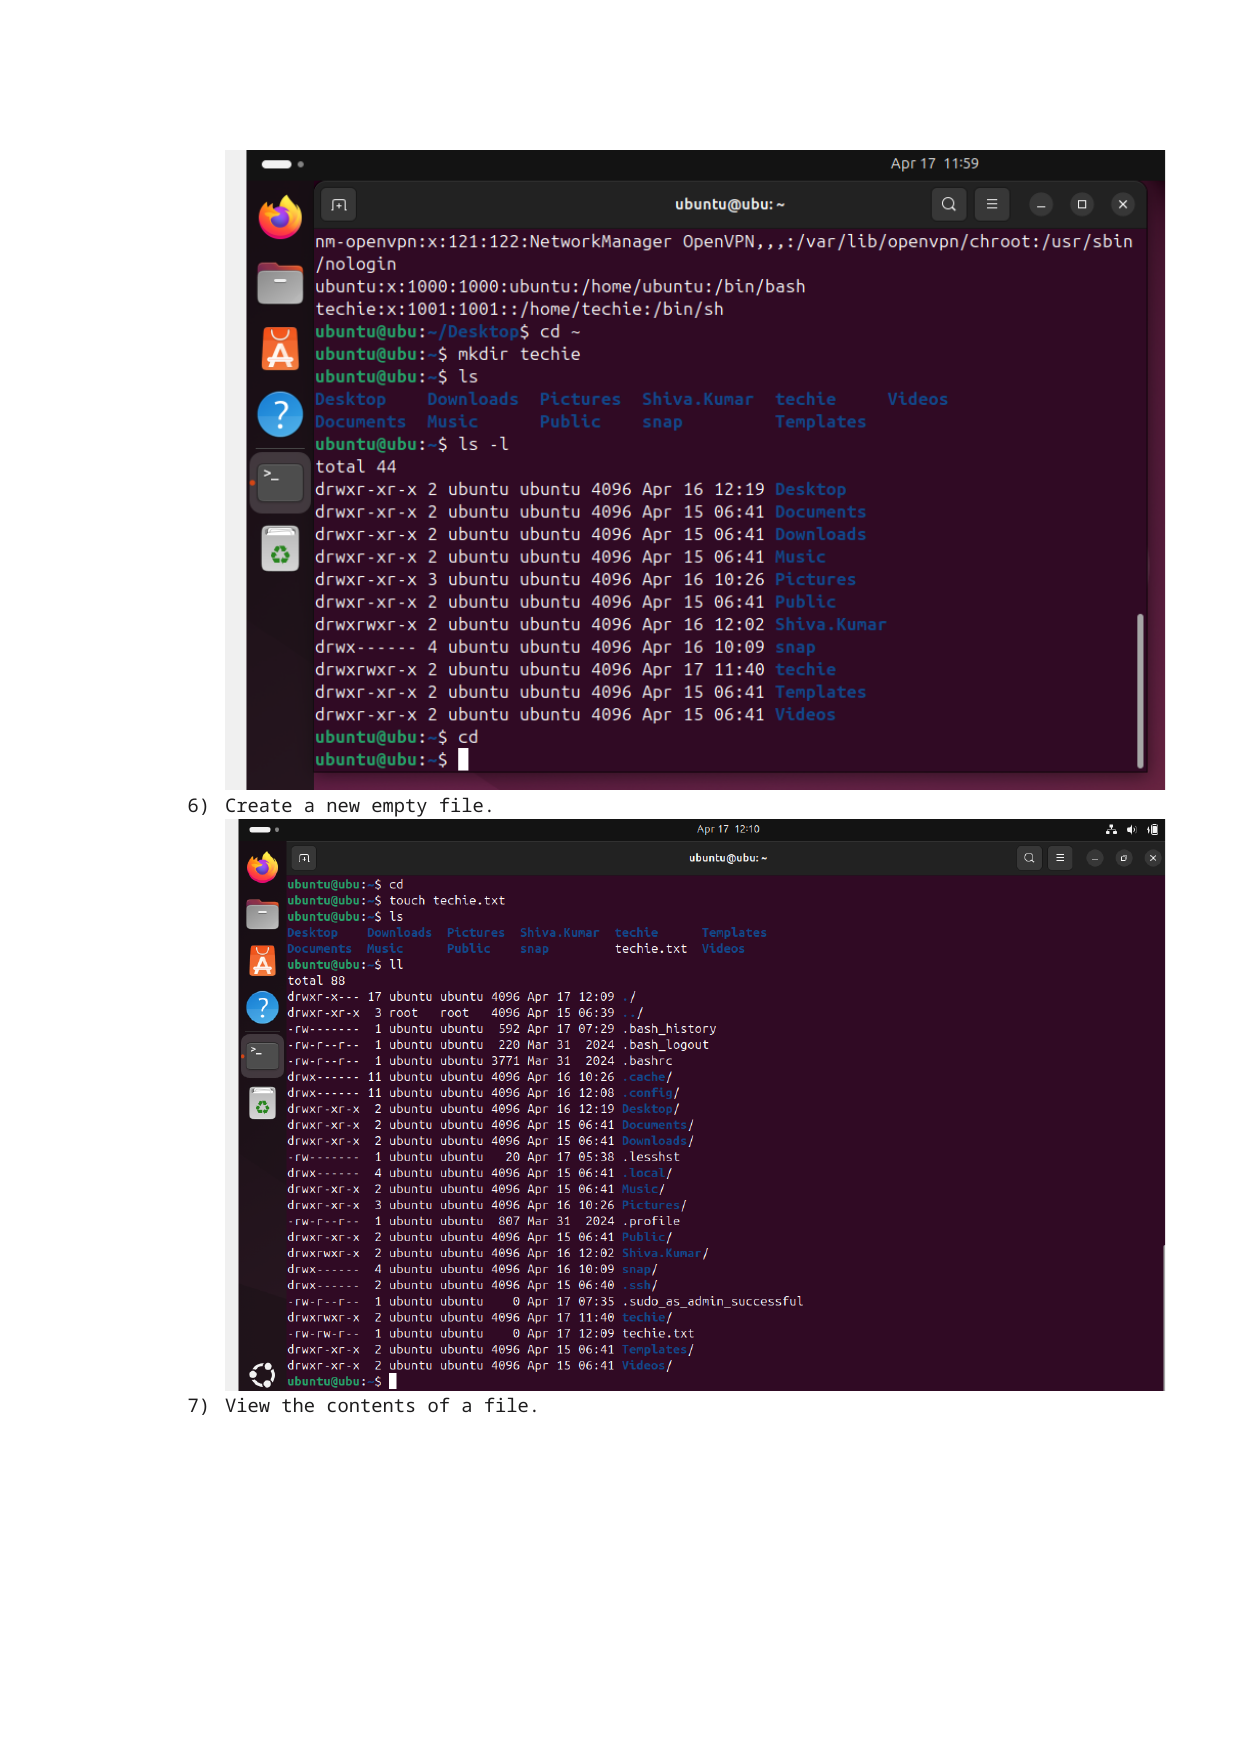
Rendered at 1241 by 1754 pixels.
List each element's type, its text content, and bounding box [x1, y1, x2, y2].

picture [225, 150, 1166, 790]
list View the contents of a file. [187, 1392, 1090, 1418]
list Create a new empty file. [187, 792, 1090, 817]
picture [225, 819, 1166, 1391]
